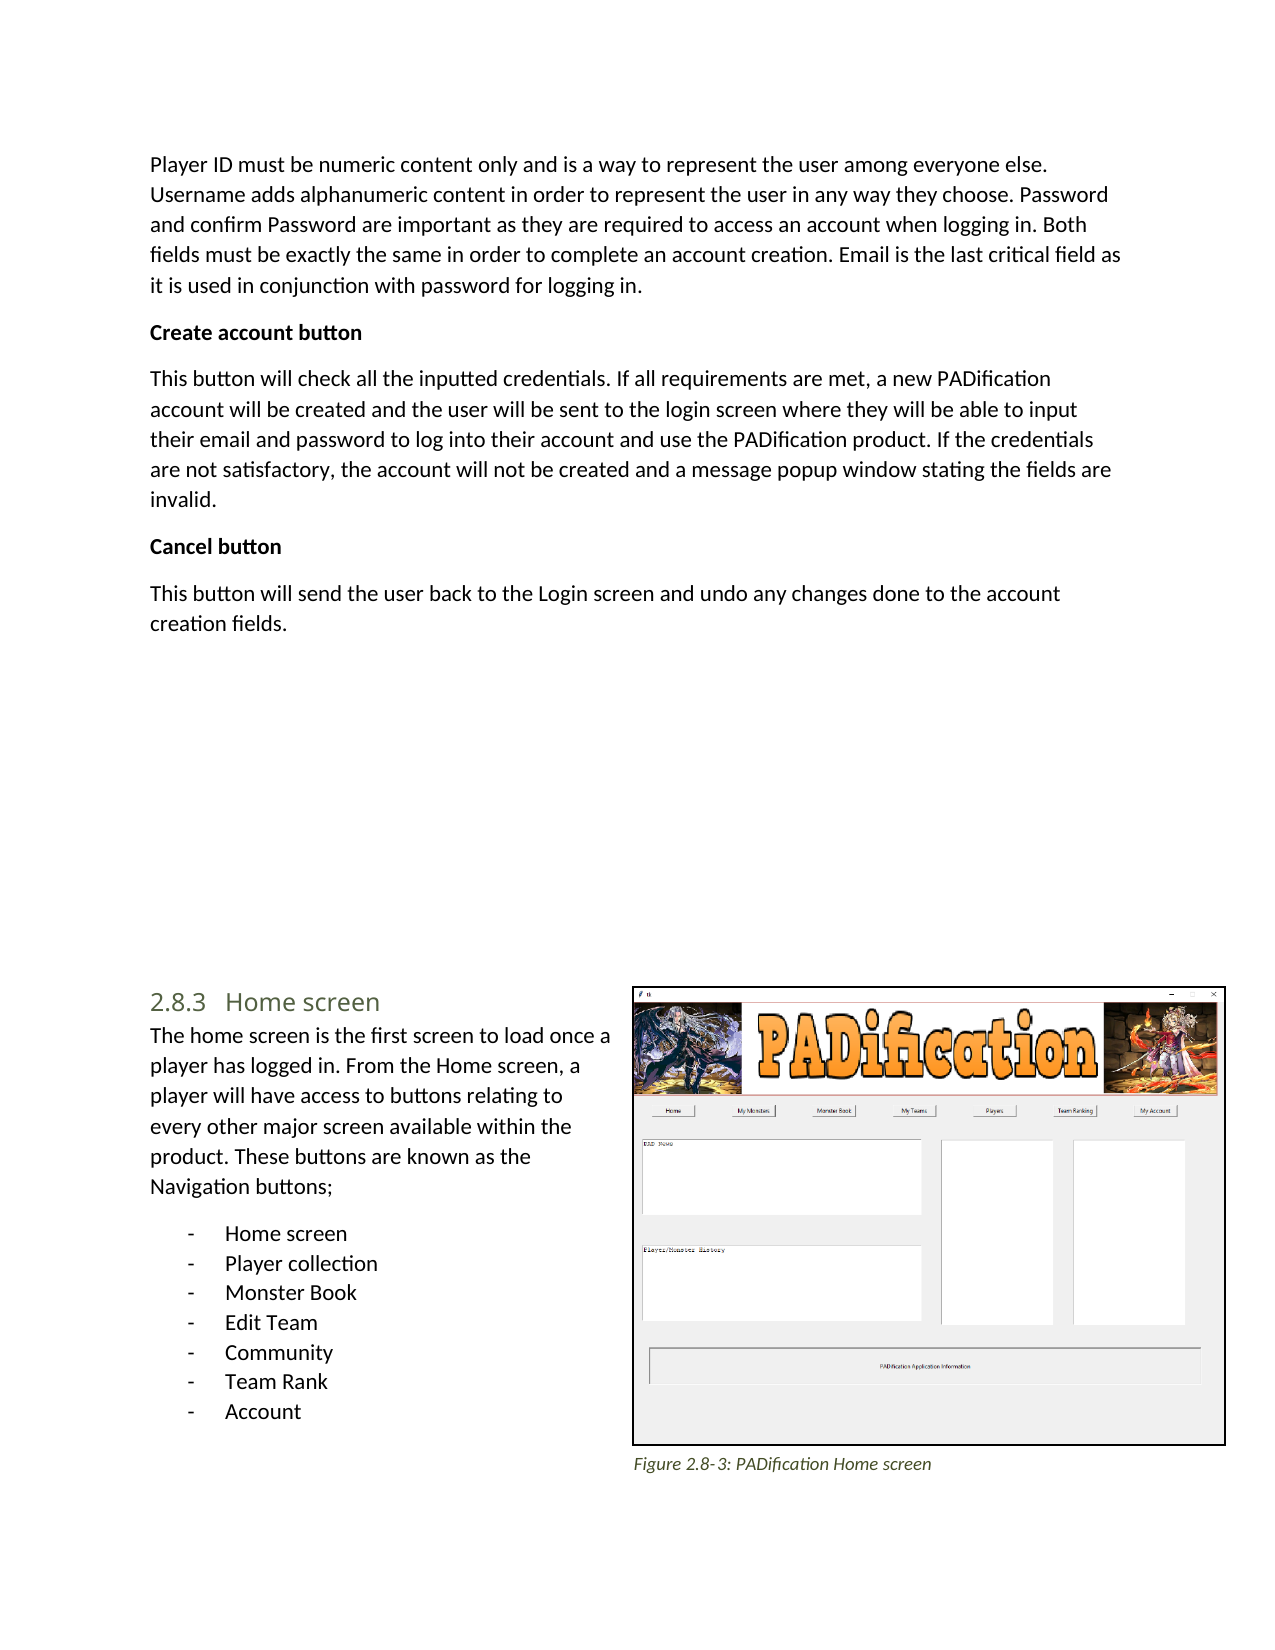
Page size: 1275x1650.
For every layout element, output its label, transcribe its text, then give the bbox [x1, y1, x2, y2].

text Player ID must be numeric content only and is a way to represent the user among everyone else. Username adds alphanumeric content in order to represent the user in any way they choose. Password and confirm Password are important as they are required to access an account when logging in. Both fields must be exactly the same in order to complete an account creation. Email is the last critical field as it is used in conjunction with password for logging in. [150, 150, 1125, 299]
list Monster Book [187, 1278, 632, 1306]
list Team Rank [187, 1367, 632, 1396]
text Cancel button [150, 532, 1125, 560]
text This button will check all the inputted credentials. If all requirements are met, a new PADification account will be created and the user will be sent to the login screen where they will be able to input their email and password to log into their account and use the PADification product. If the credentials are not satisfactory, the account will not be created and a message popup window stating the fields are invalid. [150, 364, 1125, 513]
text This button will send the user back to the Login screen and undo any changes done to the account creation fields. [150, 579, 1125, 637]
text The home screen is the first screen to load once a player has logged in. From the Home screen, a player will have access to buttons relating to every other major screen available within the product. These buttons are known as the Navigation buttons; [150, 1021, 632, 1200]
list Player collection [187, 1249, 632, 1277]
list Edit Team [187, 1308, 632, 1336]
subtitle Home screen [150, 984, 1125, 1018]
picture [634, 988, 1224, 1444]
text Create account button [150, 318, 1125, 346]
list Home screen [187, 1219, 632, 1247]
list Account [187, 1397, 632, 1425]
list Community [187, 1338, 632, 1366]
